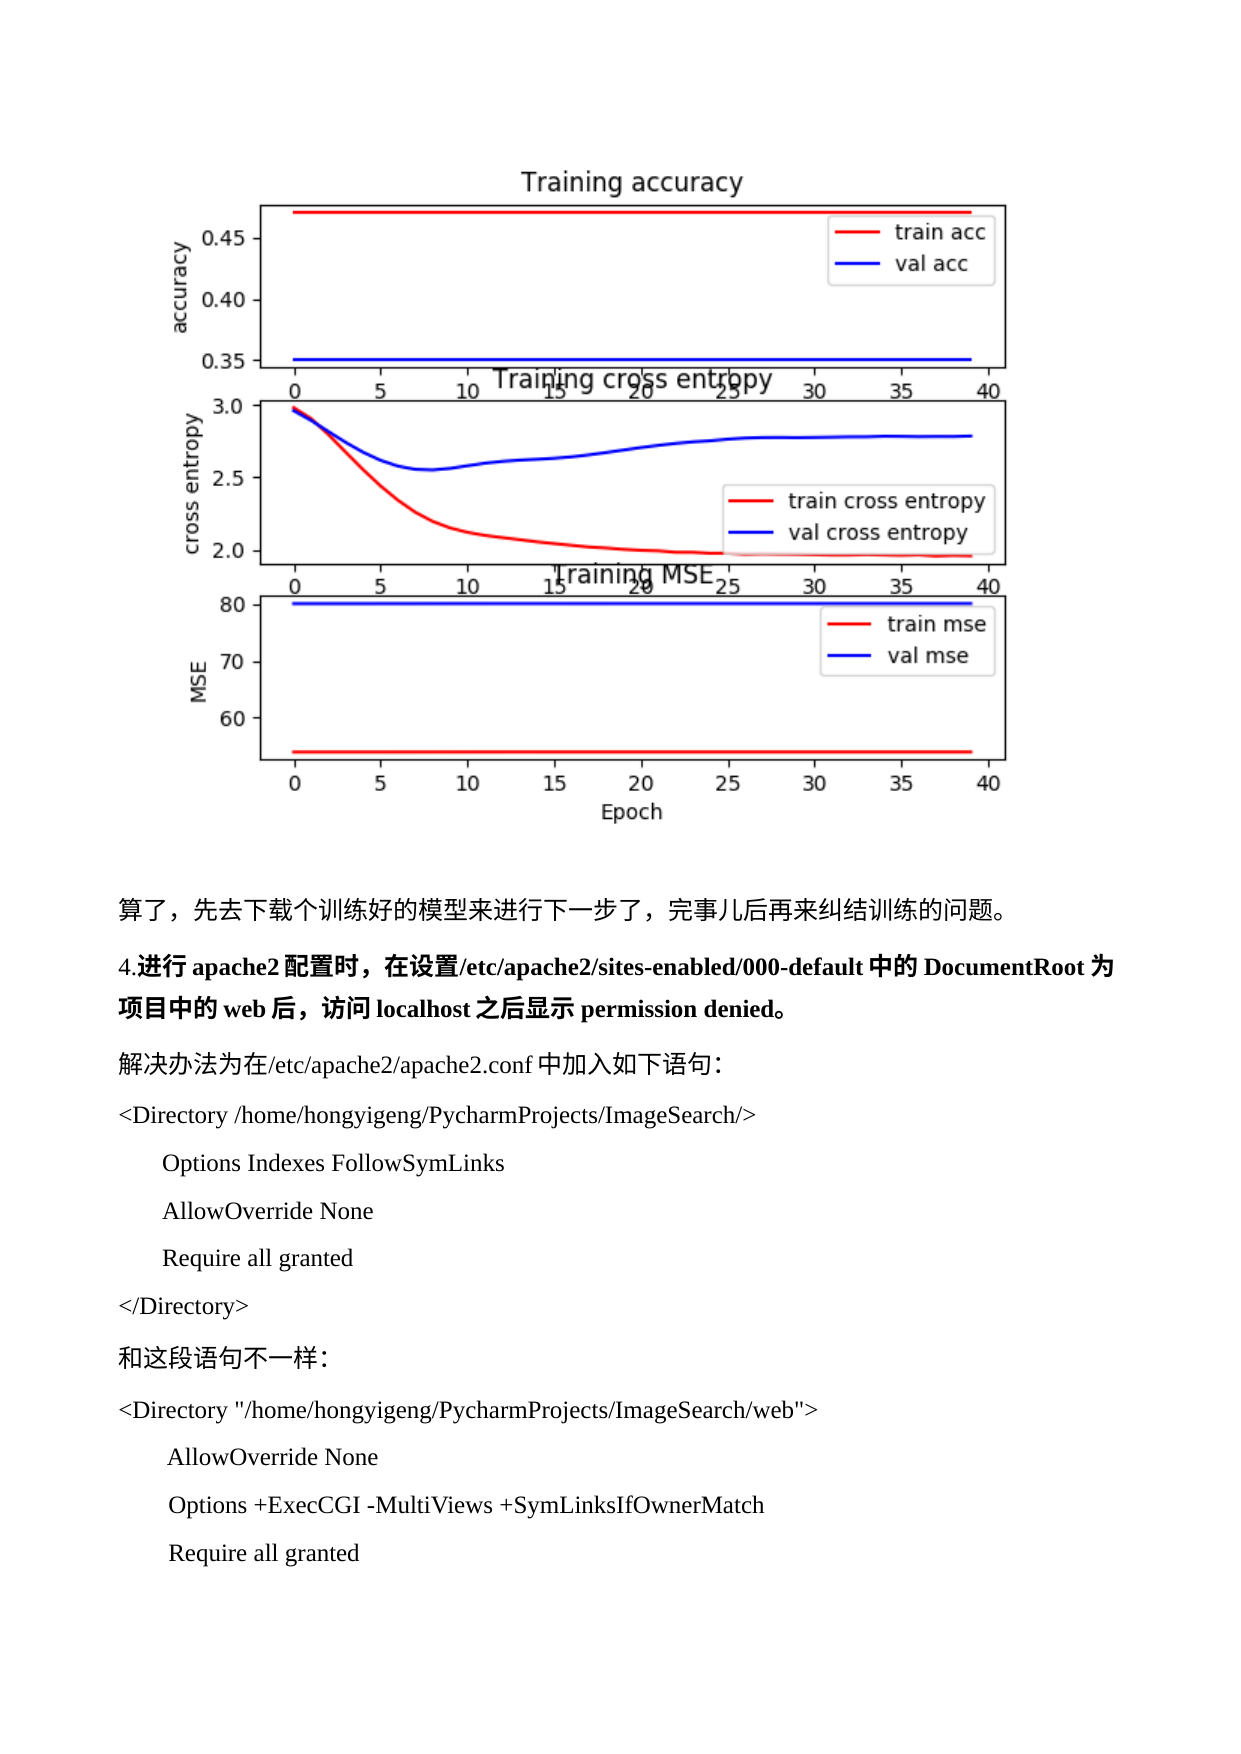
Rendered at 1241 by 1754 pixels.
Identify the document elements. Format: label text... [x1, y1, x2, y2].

text Require all granted [118, 1243, 1122, 1272]
text <Directory "/home/hongyigeng/PycharmProjects/ImageSearch/web"> [118, 1395, 1122, 1423]
text AllowOverride None [118, 1196, 1122, 1224]
text 算了，先去下载个训练好的模型来进行下一步了，完事儿后再来纠结训练的问题。 [118, 890, 1122, 926]
text Require all granted [118, 1538, 1122, 1566]
text Options +ExecCGI -MultiViews +SymLinksIfOwnerMatch [118, 1490, 1122, 1519]
text </Directory> [118, 1291, 1122, 1320]
picture [140, 118, 1100, 839]
text 解决办法为在/etc/apache2/apache2.conf中加入如下语句： [118, 1044, 1122, 1081]
text 4.进行apache2配置时，在设置/etc/apache2/sites-enabled/000-default中的DocumentRoot为项目中的web后，访问localhost之后显示permission denied。 [118, 946, 1122, 1024]
text AllowOverride None [118, 1442, 1122, 1471]
text 和这段语句不一样： [118, 1338, 1122, 1375]
text Options Indexes FollowSymLinks [118, 1148, 1122, 1177]
text <Directory /home/hongyigeng/PycharmProjects/ImageSearch/> [118, 1101, 1122, 1129]
